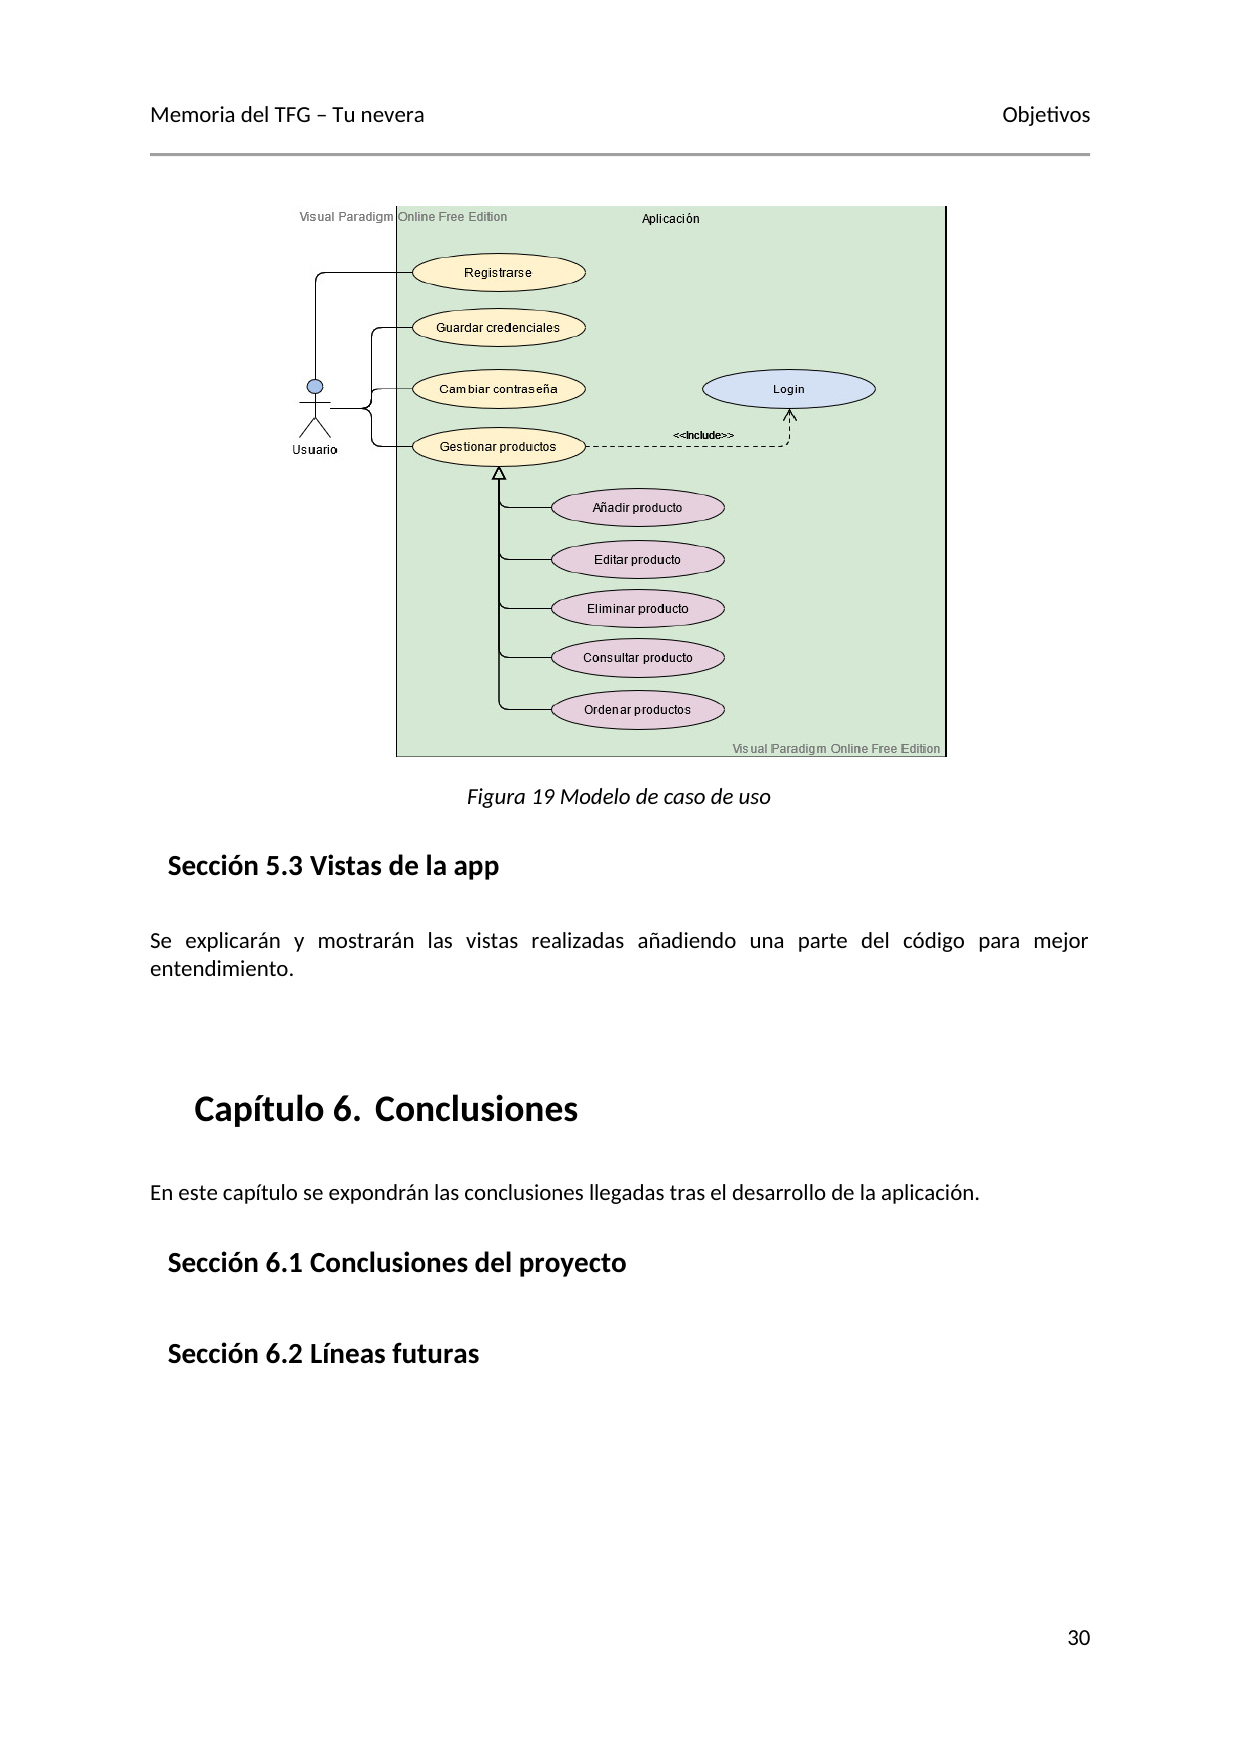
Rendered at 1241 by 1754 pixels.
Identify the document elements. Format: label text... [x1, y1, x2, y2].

subtitle Vistas de la app [168, 847, 1090, 883]
text En este capítulo se expondrán las conclusiones llegadas tras el desarrollo de la aplicación. [150, 1178, 1090, 1207]
subtitle Conclusiones del proyecto [168, 1244, 1090, 1280]
subtitle Líneas futuras [168, 1335, 1090, 1371]
text Figura 19 Modelo de caso de uso [150, 782, 1090, 810]
picture [293, 206, 947, 757]
subtitle Conclusiones [194, 1085, 1090, 1131]
text Se explicarán y mostrarán las vistas realizadas añadiendo una parte del código para mejor entendimiento. [150, 926, 1090, 982]
